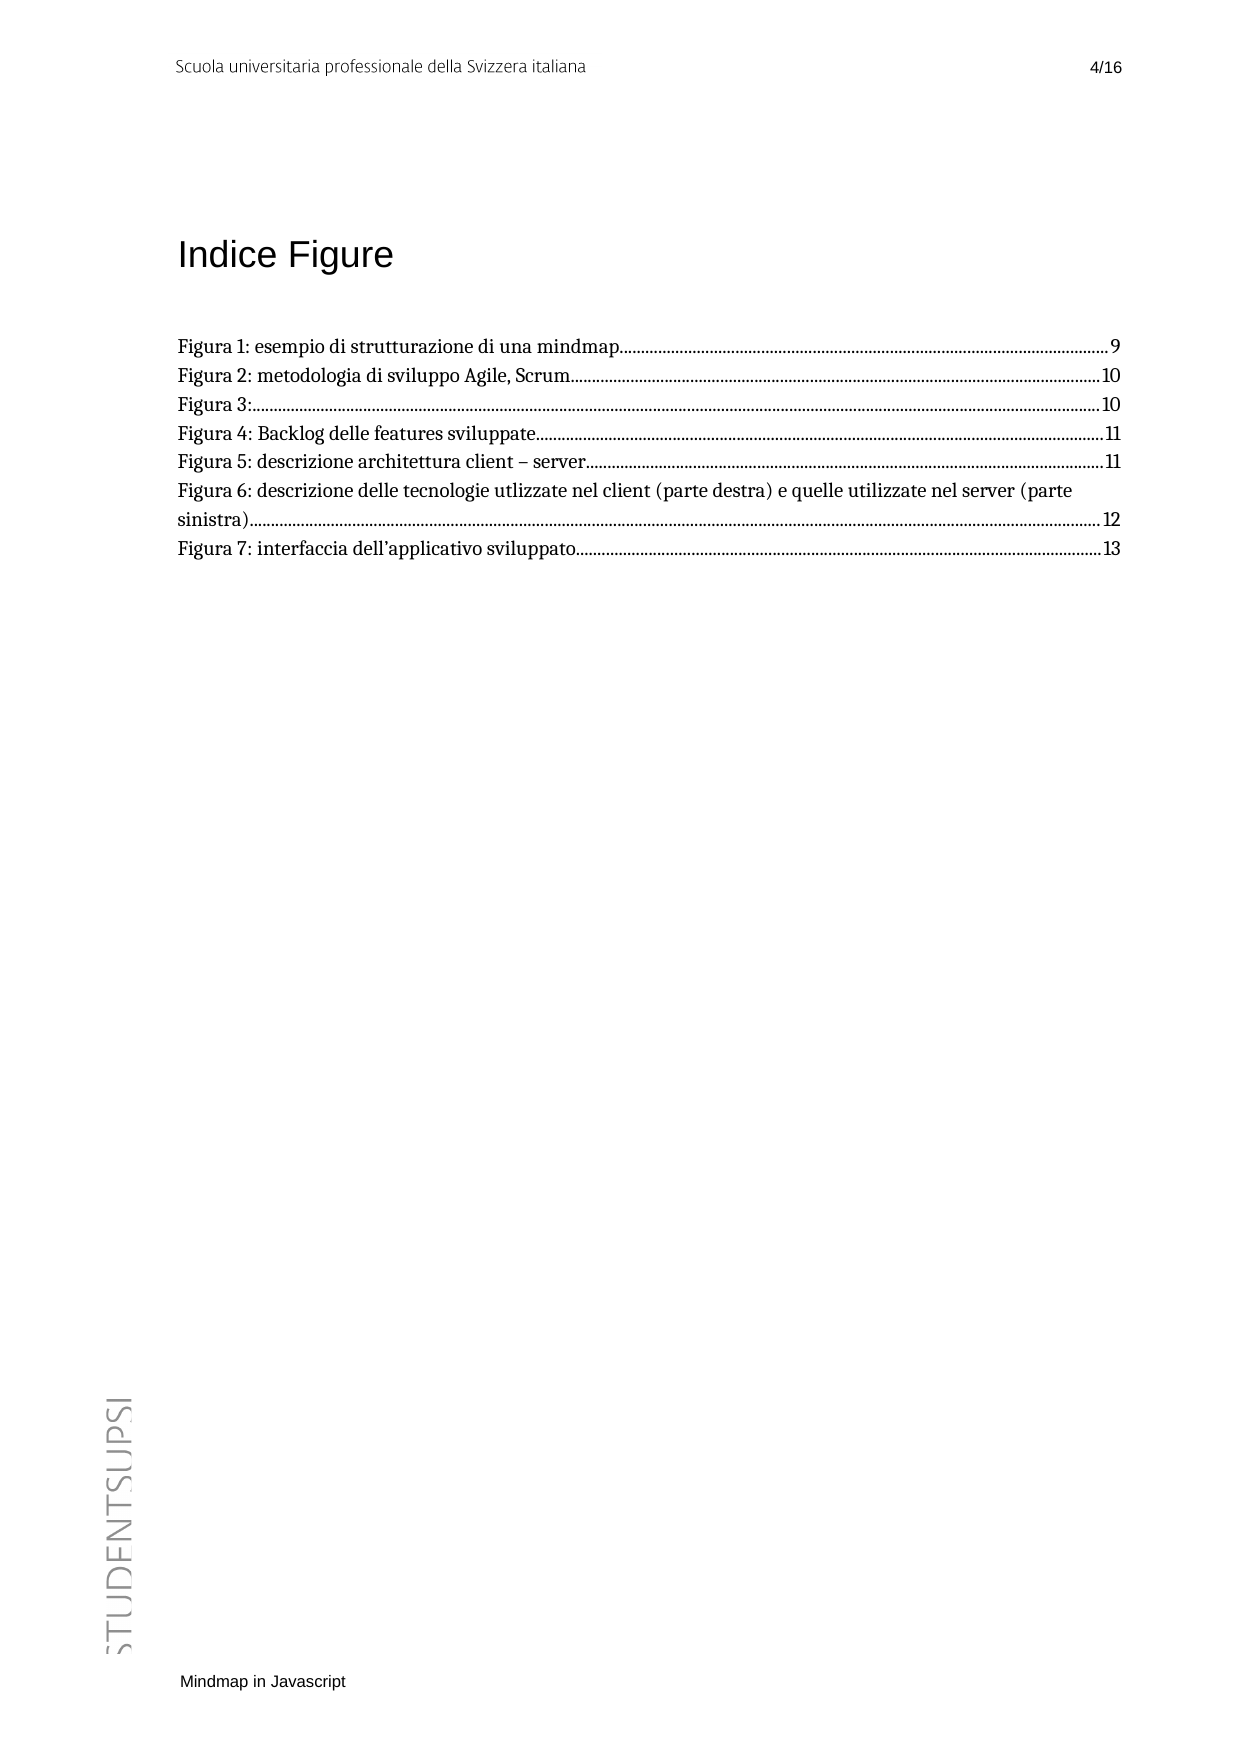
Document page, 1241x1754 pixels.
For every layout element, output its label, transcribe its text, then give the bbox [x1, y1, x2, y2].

text Figura 3: 10 [177, 393, 1122, 417]
picture [106, 1399, 132, 1654]
text Figura 4: Backlog delle features sviluppate. 11 [177, 421, 1122, 445]
text Indice Figure [177, 232, 1122, 275]
text Figura 6: descrizione delle tecnologie utlizzate nel client (parte destra) e quelle utilizzate nel server (parte sinistra). 12 [177, 479, 1122, 532]
text Figura 2: metodologia di sviluppo Agile, Scrum. 10 [177, 364, 1122, 388]
text Figura 5: descrizione architettura client – server. 11 [177, 450, 1122, 474]
picture [168, 53, 602, 80]
text Figura 1: esempio di strutturazione di una mindmap. 9 [177, 335, 1122, 359]
text Figura 7: interfaccia dell’applicativo sviluppato. 13 [177, 536, 1122, 560]
